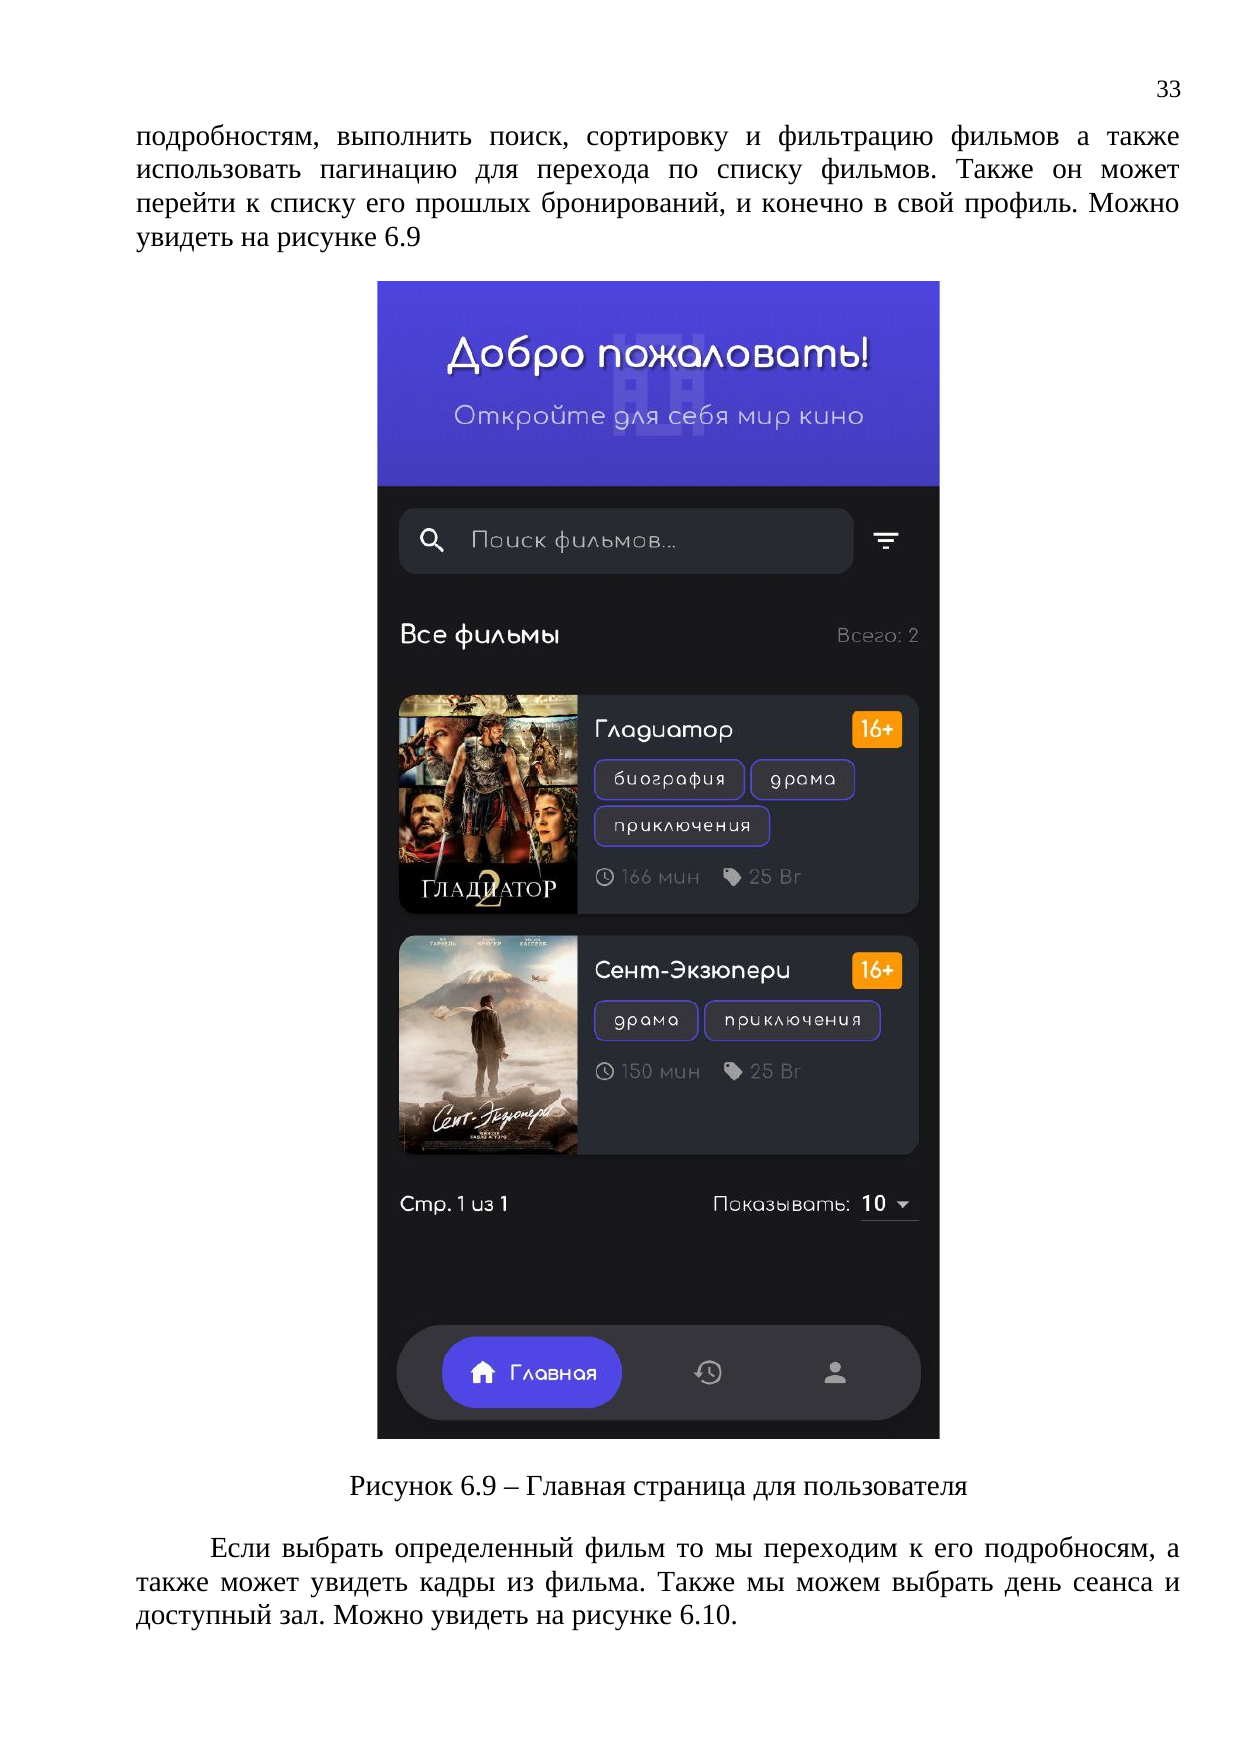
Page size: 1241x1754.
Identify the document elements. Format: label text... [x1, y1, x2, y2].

text Если выбрать определенный фильм то мы переходим к его подробносям, а также может увидеть кадры из фильма. Также мы можем выбрать день сеанса и доступный зал. Можно увидеть на рисунке 6.10. [136, 1530, 1181, 1631]
picture [377, 281, 940, 1439]
text Рисунок 6.9 – Главная страница для пользователя [136, 1468, 1181, 1501]
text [136, 118, 1181, 252]
